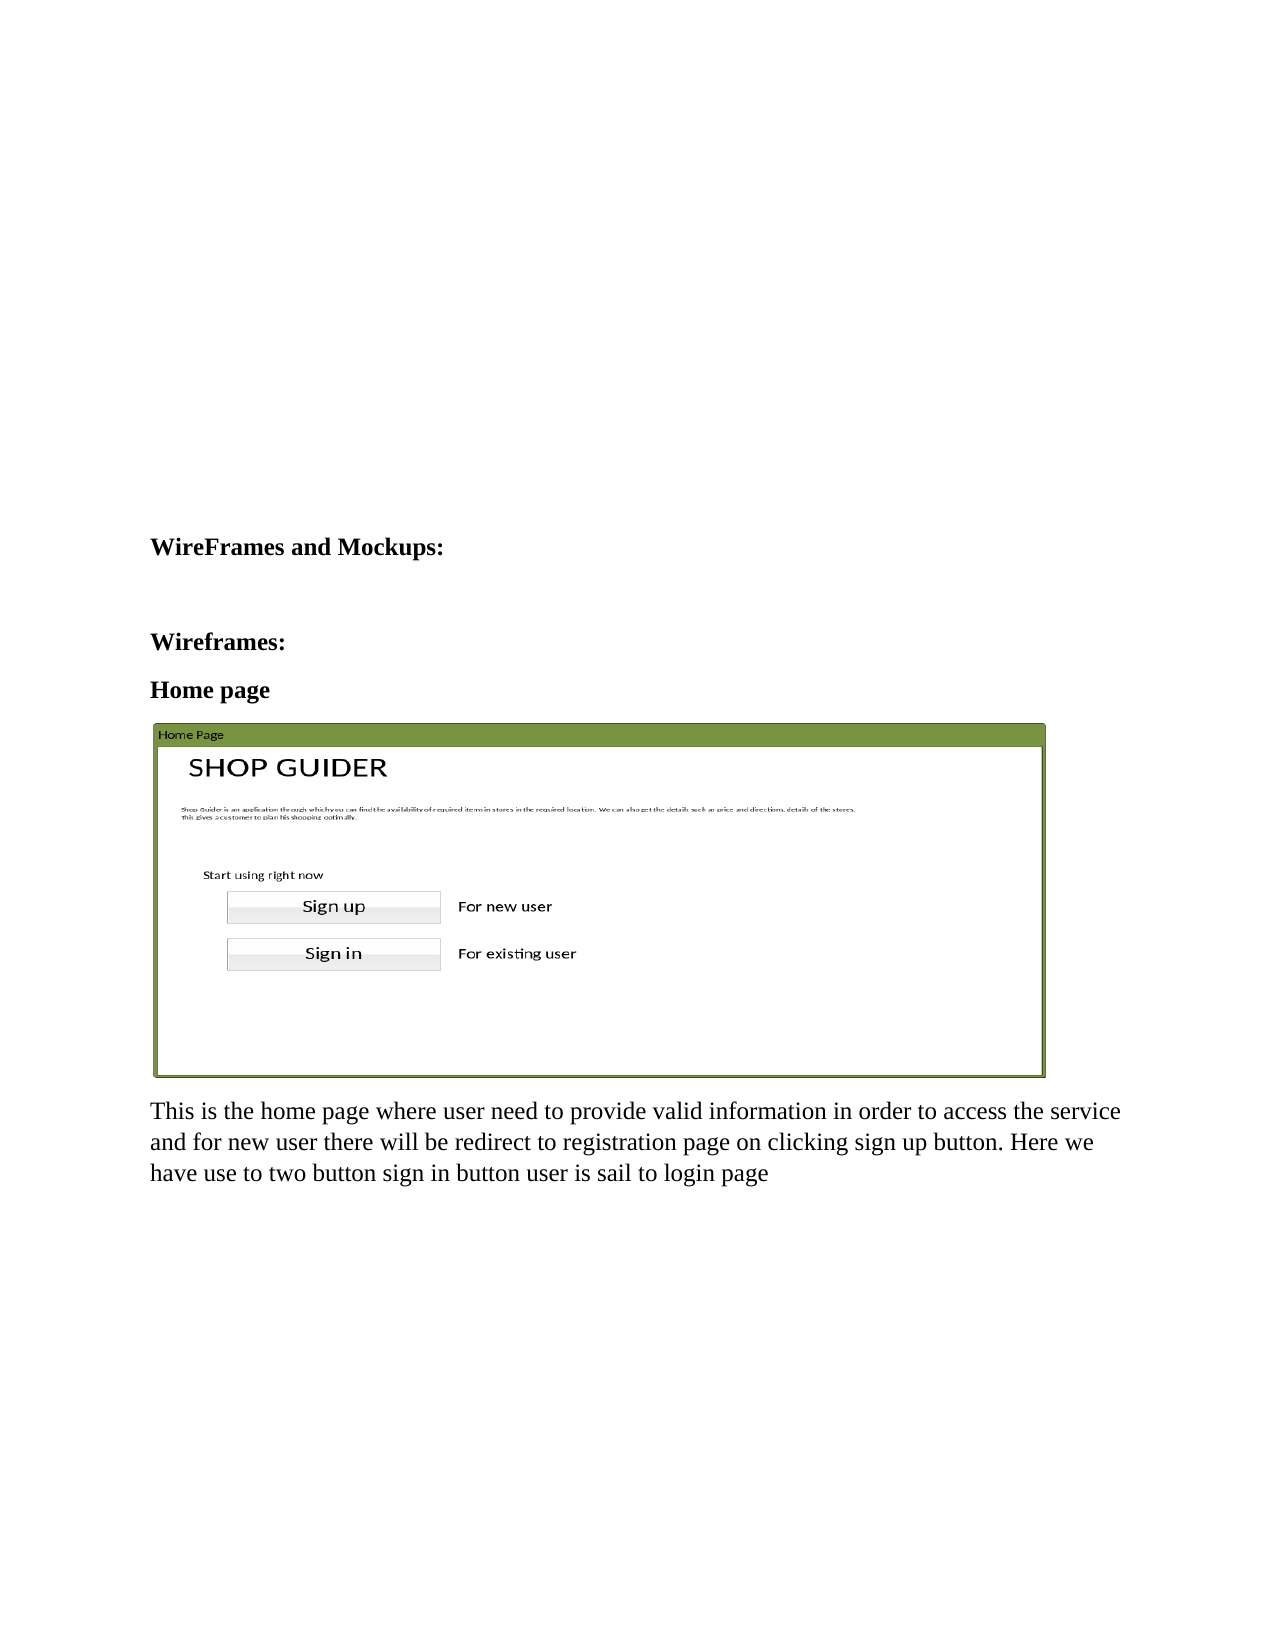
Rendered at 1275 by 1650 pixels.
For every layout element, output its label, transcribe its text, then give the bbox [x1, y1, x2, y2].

text Wireframes: [150, 627, 1125, 656]
text WireFrames and Mockups: [150, 532, 1125, 560]
text This is the home page where user need to provide valid information in order to access the service and for new user there will be redirect to registration page on clicking sign up button. Here we have use to two button sign in button user is sail to login page [150, 1096, 1125, 1187]
text Home page [150, 675, 1125, 703]
